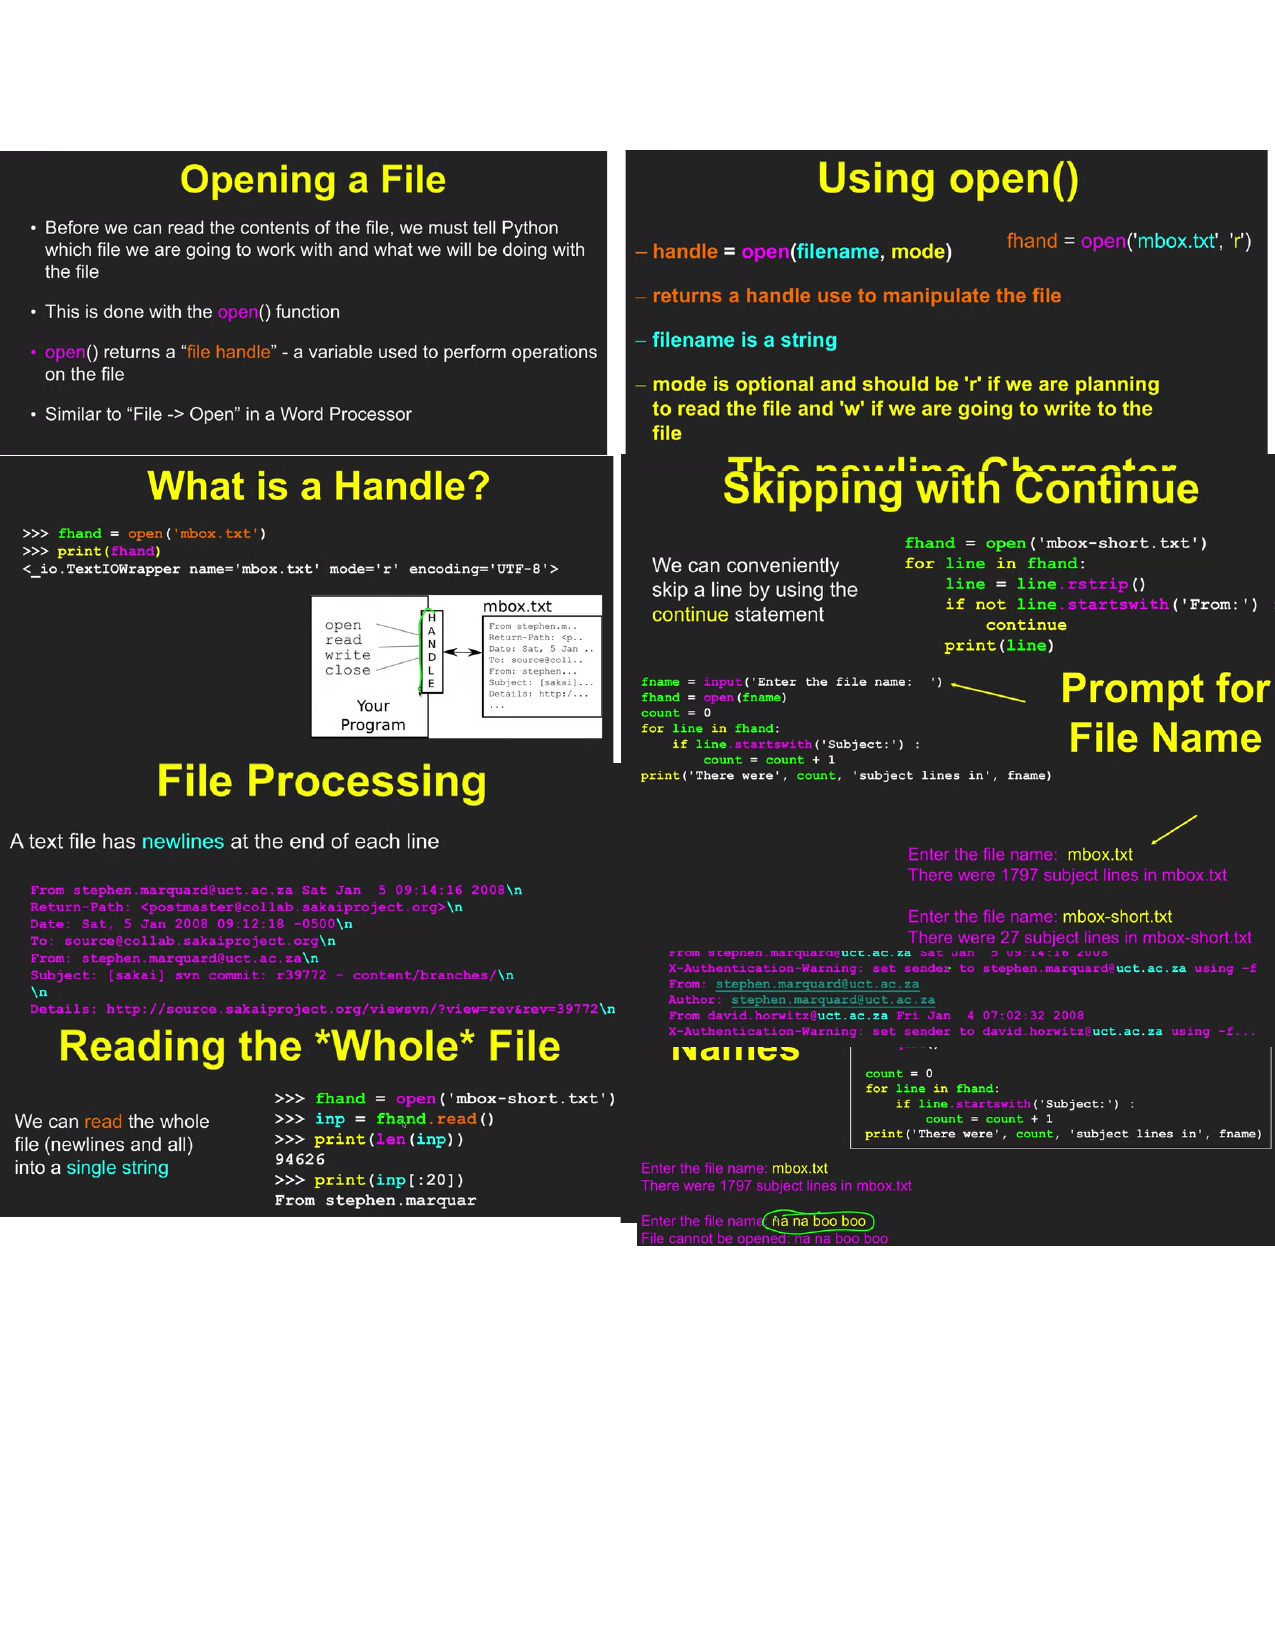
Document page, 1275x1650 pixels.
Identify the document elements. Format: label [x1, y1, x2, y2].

picture [0, 151, 608, 455]
picture [0, 150, 1275, 1246]
